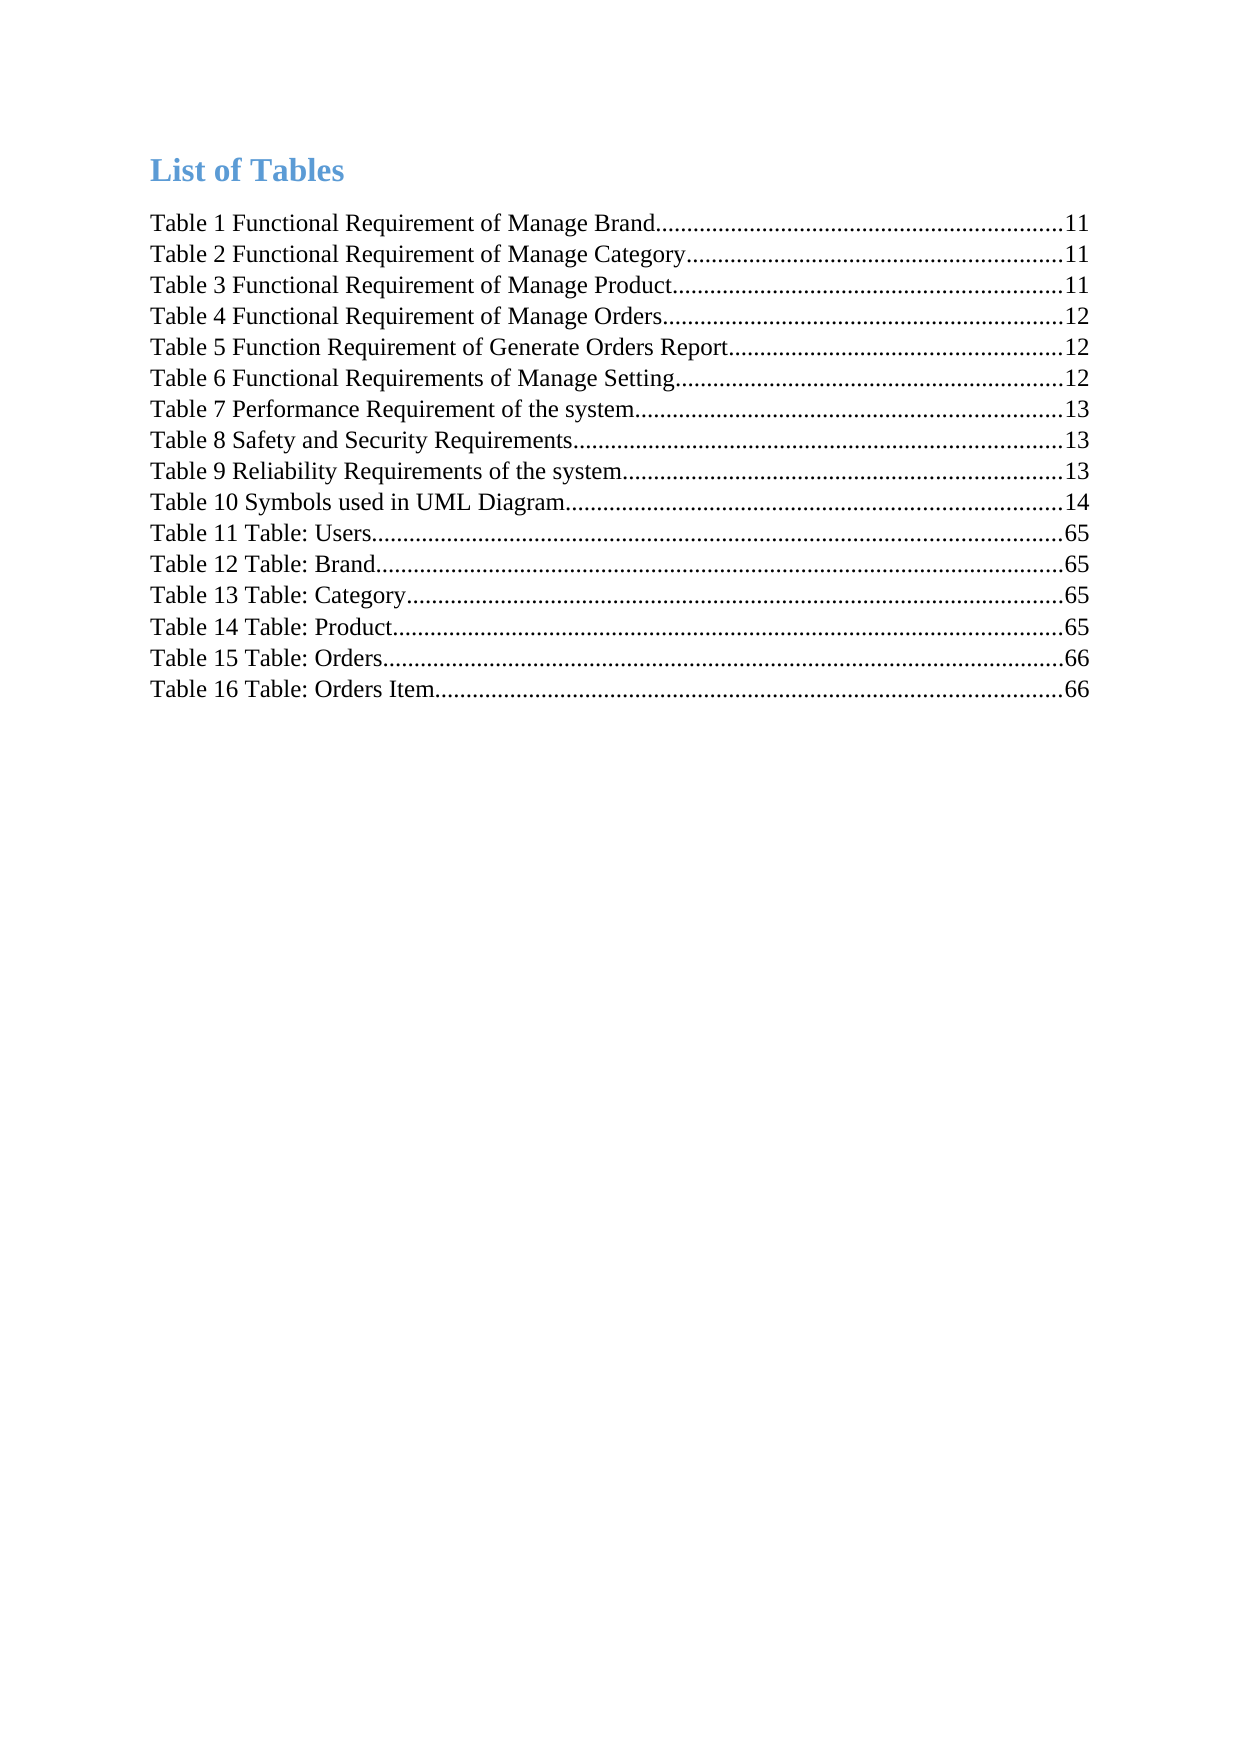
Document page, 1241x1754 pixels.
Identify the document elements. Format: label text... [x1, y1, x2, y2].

text Table 4 Functional Requirement of Manage Orders 12 [150, 301, 1090, 330]
text Table 1 Functional Requirement of Manage Brand 11 [150, 208, 1090, 237]
text Table 15 Table: Orders 66 [150, 643, 1090, 671]
text Table 14 Table: Product 65 [150, 612, 1090, 640]
text Table 7 Performance Requirement of the system 13 [150, 394, 1090, 423]
text Table 2 Functional Requirement of Manage Category 11 [150, 239, 1090, 268]
text Table 13 Table: Category 65 [150, 581, 1090, 609]
text Table 9 Reliability Requirements of the system 13 [150, 456, 1090, 485]
text Table 16 Table: Orders Item 66 [150, 674, 1090, 702]
text List of Tables [150, 150, 1090, 188]
text Table 12 Table: Brand 65 [150, 549, 1090, 578]
text Table 8 Safety and Security Requirements 13 [150, 425, 1090, 454]
text Table 6 Functional Requirements of Manage Setting 12 [150, 363, 1090, 392]
text Table 10 Symbols used in UML Diagram 14 [150, 487, 1090, 516]
text Table 11 Table: Users 65 [150, 518, 1090, 547]
text Table 5 Function Requirement of Generate Orders Report 12 [150, 332, 1090, 361]
text Table 3 Functional Requirement of Manage Product 11 [150, 270, 1090, 299]
